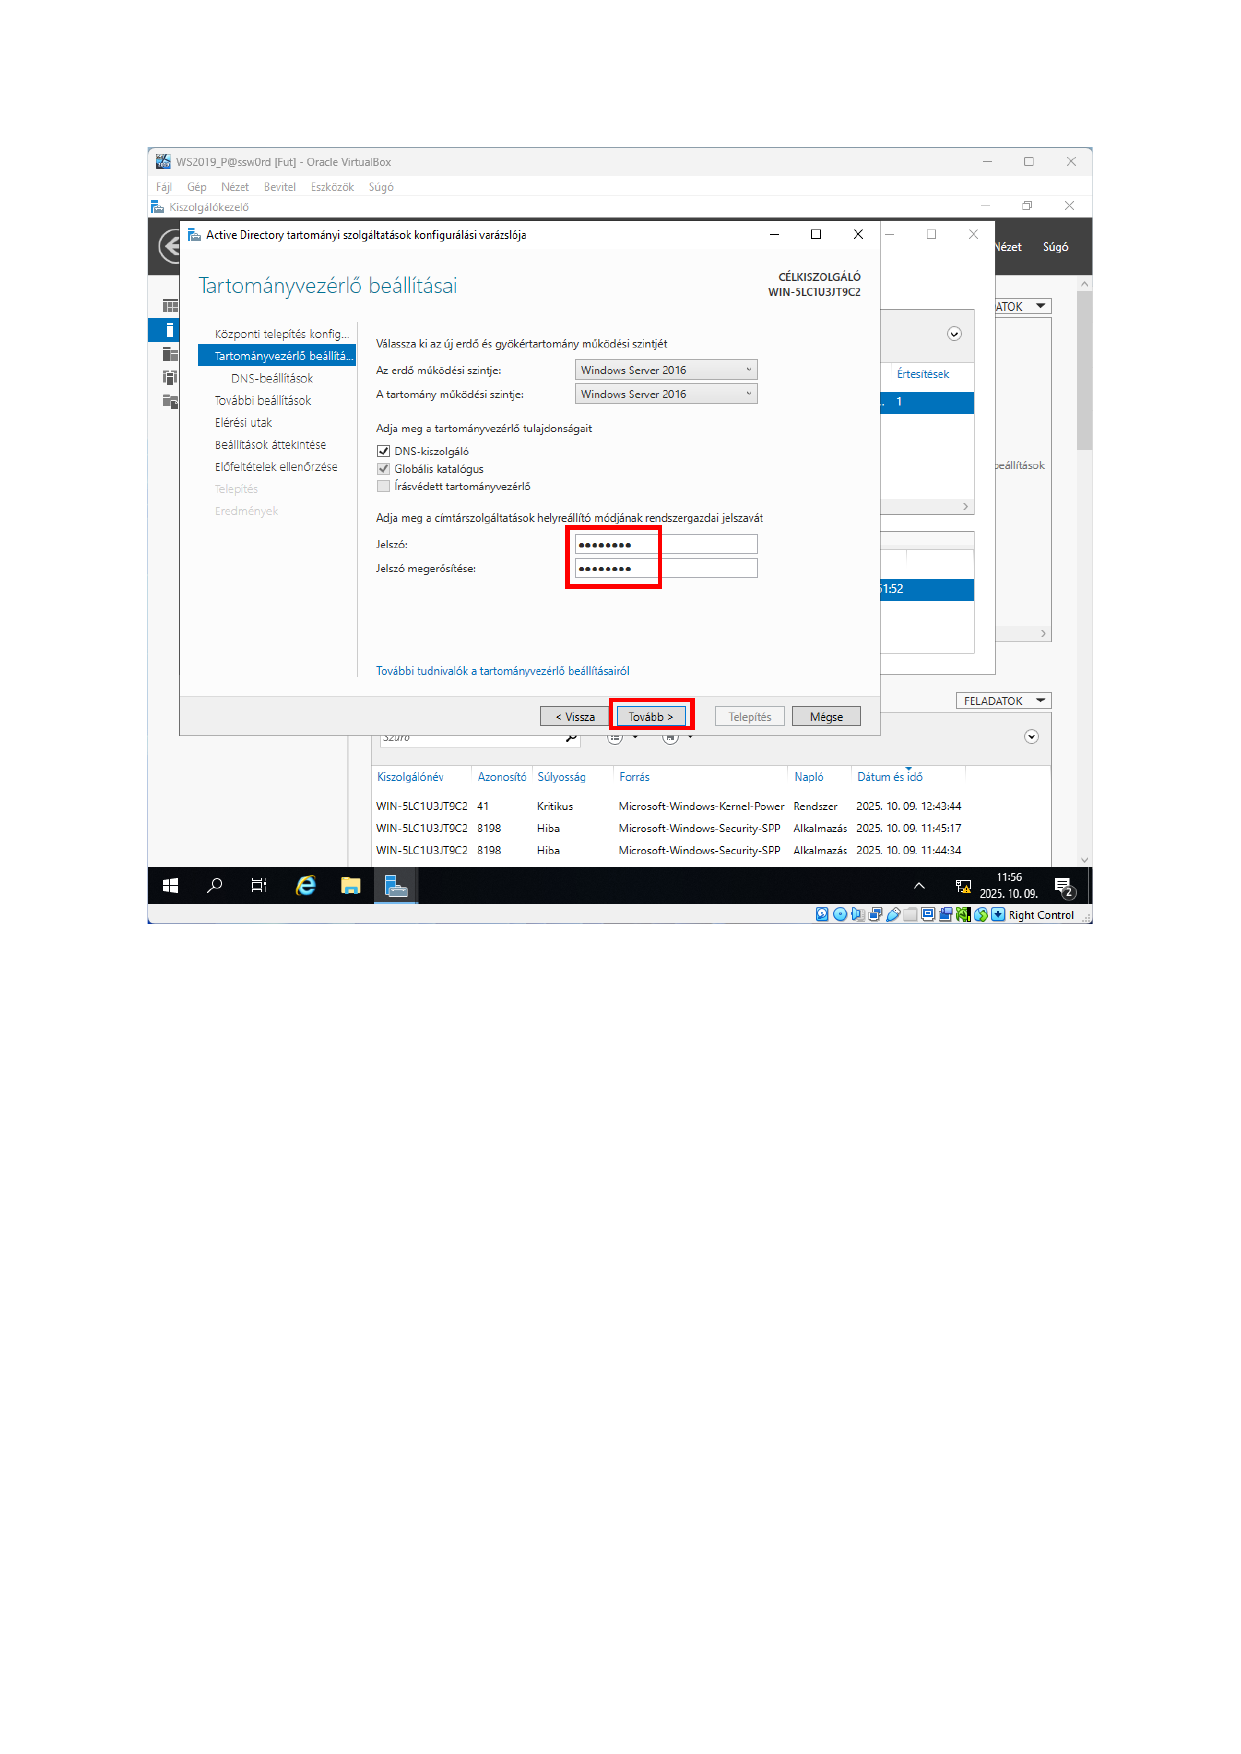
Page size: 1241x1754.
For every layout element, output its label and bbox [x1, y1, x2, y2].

picture [147, 147, 1093, 924]
